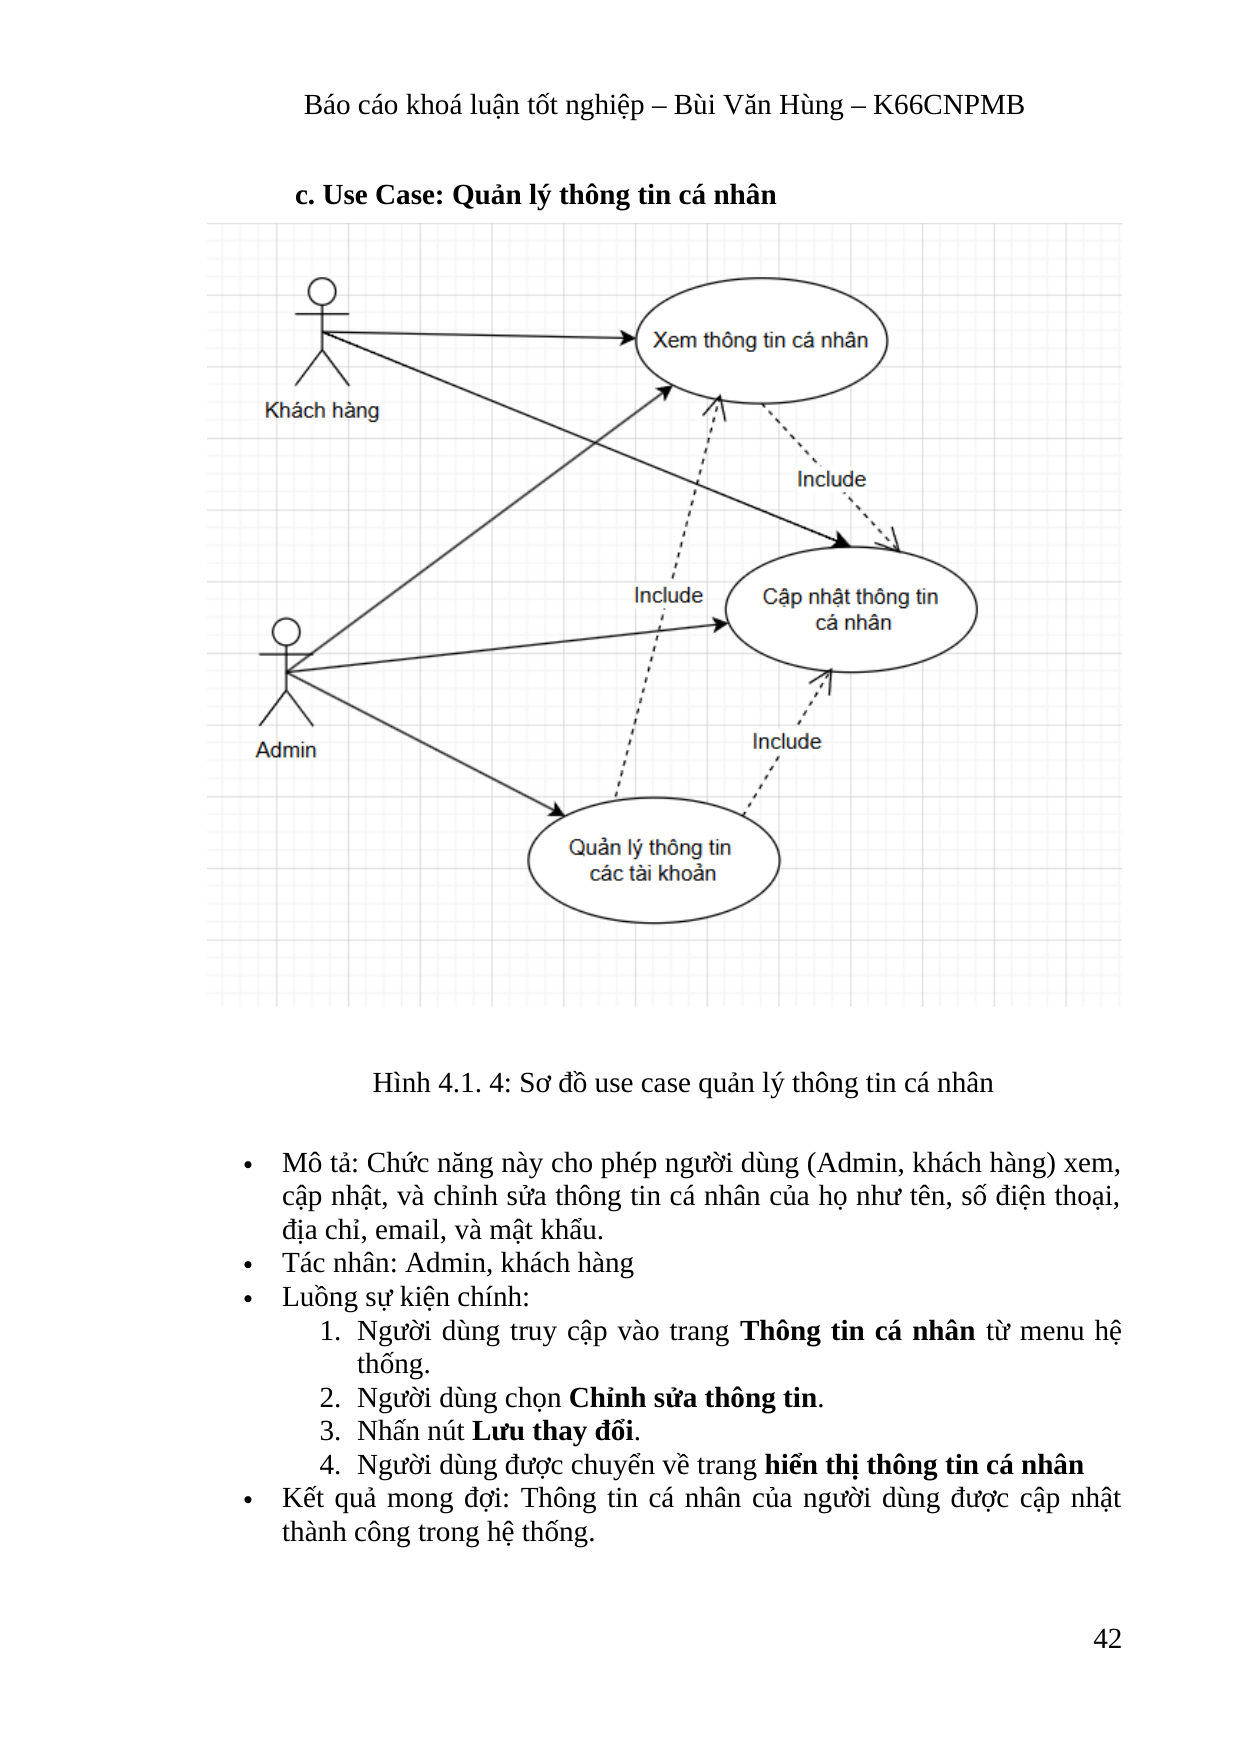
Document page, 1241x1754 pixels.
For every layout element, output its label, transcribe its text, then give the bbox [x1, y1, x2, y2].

list Kết quả mong đợi: Thông tin cá nhân của người dùng được cập nhật thành công trong hệ thống. [244, 1480, 1122, 1547]
text c. Use Case: Quản lý thông tin cá nhân [251, 177, 1122, 211]
list Người dùng chọn Chỉnh sửa thông tin. [319, 1380, 1122, 1413]
list Người dùng truy cập vào trang Thông tin cá nhân từ menu hệ thống. [319, 1313, 1122, 1380]
list Luồng sự kiện chính: [244, 1279, 1122, 1313]
list Người dùng được chuyển về trang hiển thị thông tin cá nhân [319, 1447, 1122, 1480]
text Hình 4.1. 4: Sơ đồ use case quản lý thông tin cá nhân [207, 1065, 1122, 1099]
picture [206, 223, 1123, 1007]
list Tác nhân: Admin, khách hàng [244, 1246, 1122, 1279]
list Mô tả: Chức năng này cho phép người dùng (Admin, khách hàng) xem, cập nhật, và chỉnh sửa thông tin cá nhân của họ như tên, số điện thoại, địa chỉ, email, và mật khẩu. [244, 1145, 1122, 1246]
list Nhấn nút Lưu thay đổi. [319, 1413, 1122, 1447]
